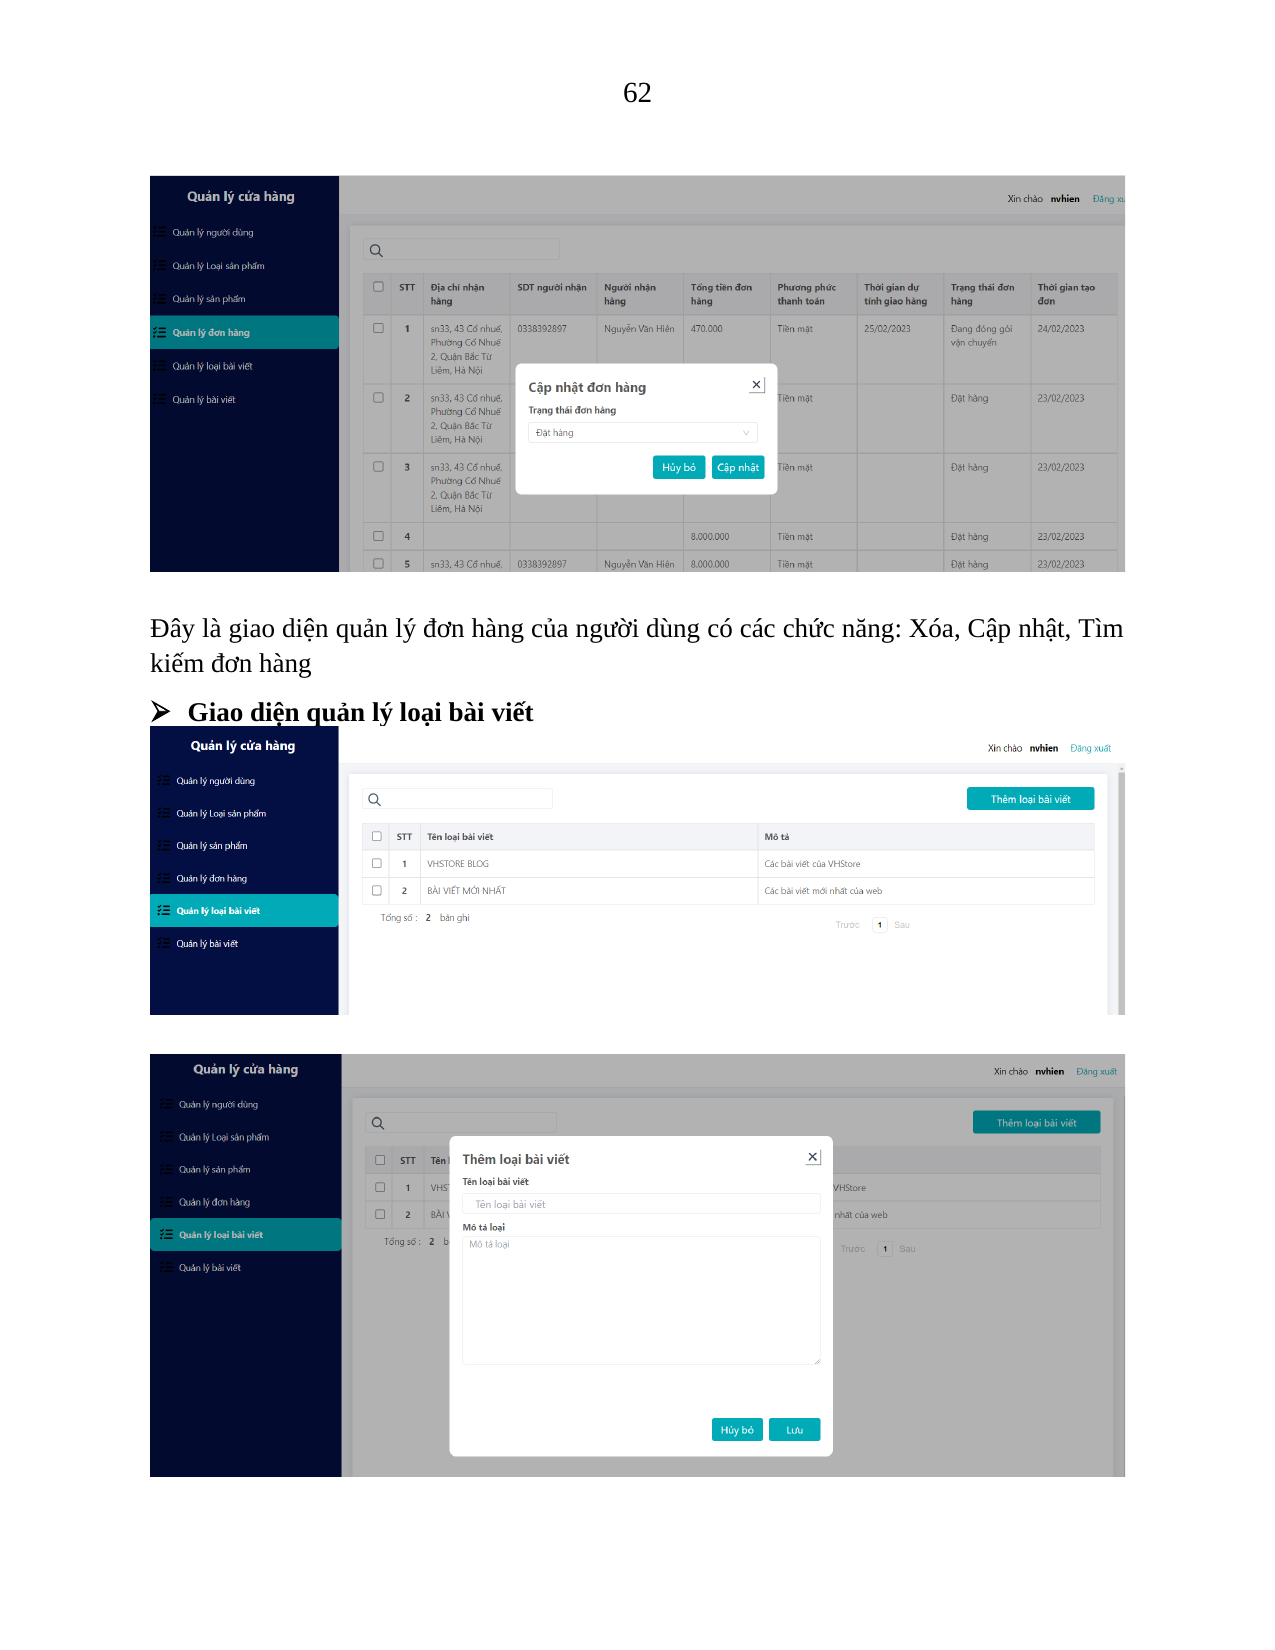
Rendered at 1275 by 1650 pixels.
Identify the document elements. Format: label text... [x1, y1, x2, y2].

picture [150, 175, 1125, 572]
picture [150, 726, 1125, 1015]
text Đây là giao diện quản lý đơn hàng của người dùng có các chức năng: Xóa, Cập nhật, Tìm kiếm đơn hàng [150, 612, 1125, 678]
picture [150, 1054, 1125, 1477]
list Giao diện quản lý loại bài viết [150, 696, 1125, 726]
